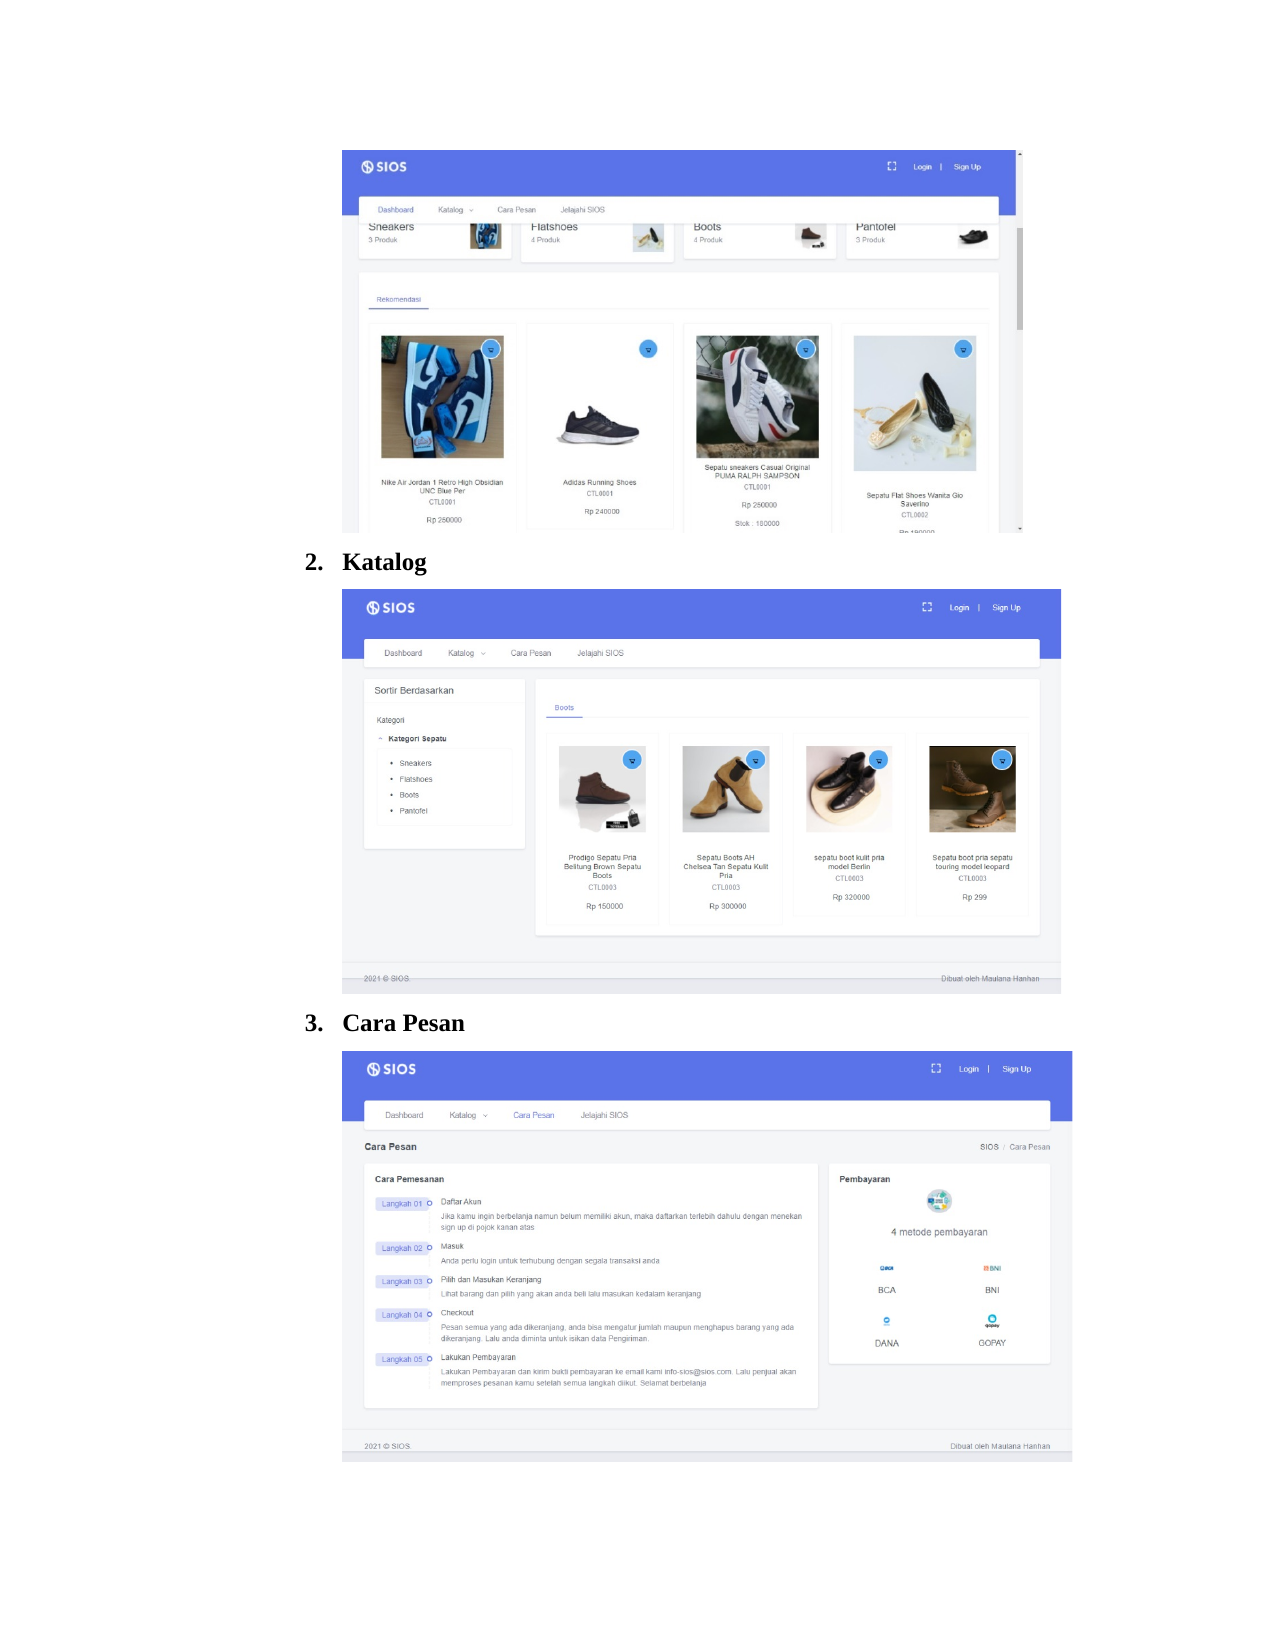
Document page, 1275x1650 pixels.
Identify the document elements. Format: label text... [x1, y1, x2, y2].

list Cara Pesan [304, 1008, 1125, 1037]
list Katalog [304, 547, 1125, 575]
picture [342, 150, 1023, 533]
picture [342, 1051, 1073, 1462]
picture [342, 589, 1062, 994]
